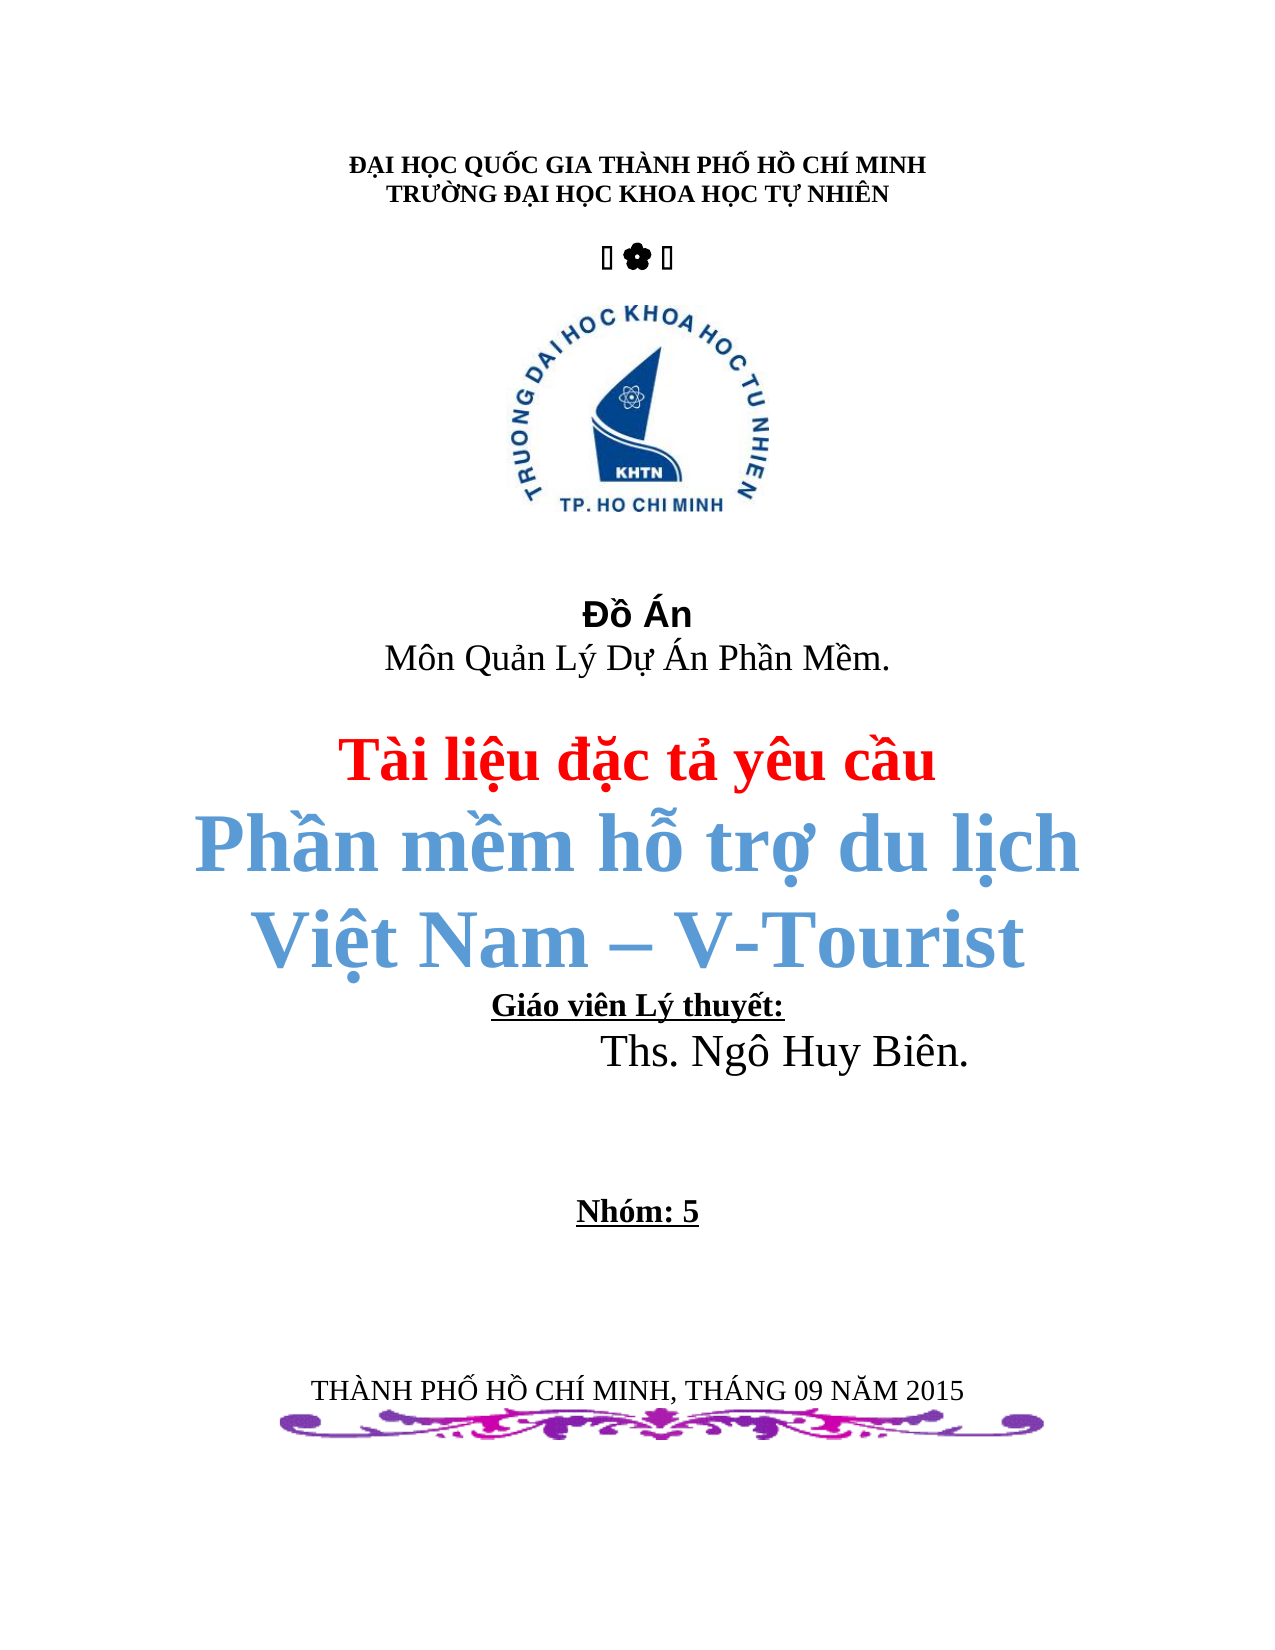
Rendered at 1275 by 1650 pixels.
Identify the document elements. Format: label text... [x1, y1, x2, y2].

text Ths. Ngô Huy Biên. [150, 1024, 1125, 1076]
text Đồ Án [150, 592, 1125, 636]
picture [506, 305, 769, 512]
picture [279, 1408, 1044, 1440]
text Nhóm: 5 [150, 1191, 1125, 1230]
text Môn Quản Lý Dự Án Phần Mềm. [150, 636, 1125, 679]
text Giáo viên Lý thuyết: [150, 985, 1125, 1024]
text THÀNH PHỐ HỒ CHÍ MINH, THÁNG 09 NĂM 2015 [150, 1373, 1125, 1407]
text ĐẠI HỌC QUỐC GIA THÀNH PHỐ HỒ CHÍ MINH [150, 150, 1125, 179]
text Phần mềm hỗ trợ du lịch Việt Nam – V-Tourist [150, 794, 1125, 985]
text TRƯỜNG ĐẠI HỌC KHOA HỌC TỰ NHIÊN [150, 179, 1125, 207]
text Tài liệu đặc tả yêu cầu [150, 722, 1125, 794]
